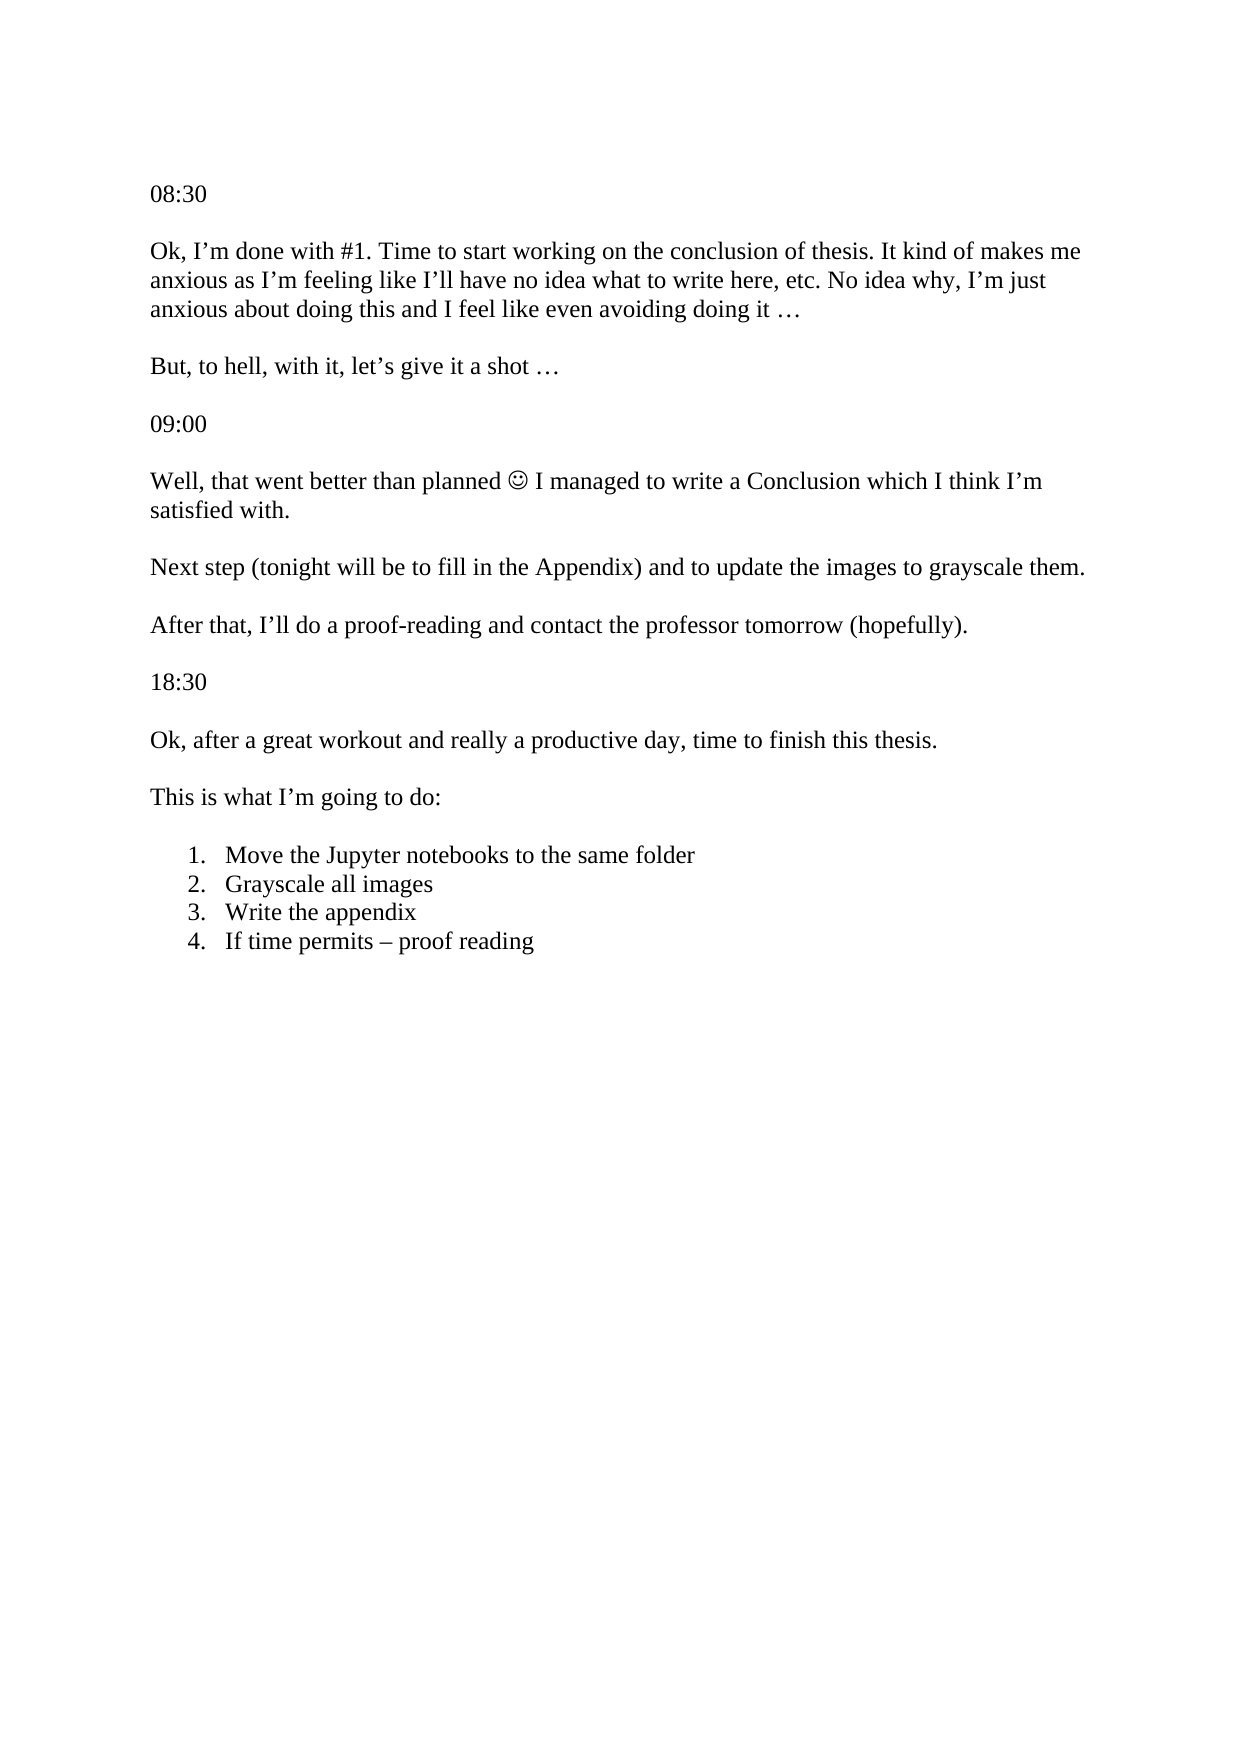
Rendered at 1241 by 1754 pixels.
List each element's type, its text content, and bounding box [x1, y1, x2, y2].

text Ok, I’m done with #1. Time to start working on the conclusion of thesis. It kind of makes me anxious as I’m feeling like I’ll have no idea what to write here, etc. No idea why, I’m just anxious about doing this and I feel like even avoiding doing it … [150, 236, 1090, 322]
text 09:00 [150, 409, 1090, 437]
text This is what I’m going to do: [150, 754, 1090, 811]
text 18:30 [150, 667, 1090, 696]
text But, to hell, with it, let’s give it a shot … [150, 351, 1090, 380]
text Well, that went better than planned I managed to write a Conclusion which I think I’m satisfied with. [150, 466, 1090, 524]
list Grayscale all images [187, 869, 1090, 897]
text Next step (tonight will be to fill in the Appendix) and to update the images to grayscale them. [150, 552, 1090, 581]
list Move the Jupyter notebooks to the same folder [187, 840, 1090, 869]
list If time permits – proof reading [187, 926, 1090, 955]
text Ok, after a great workout and really a productive day, time to finish this thesis. [150, 725, 1090, 754]
list Write the appendix [187, 897, 1090, 926]
text 08:30 [150, 179, 1090, 207]
text After that, I’ll do a proof-reading and contact the professor tomorrow (hopefully). [150, 610, 1090, 639]
